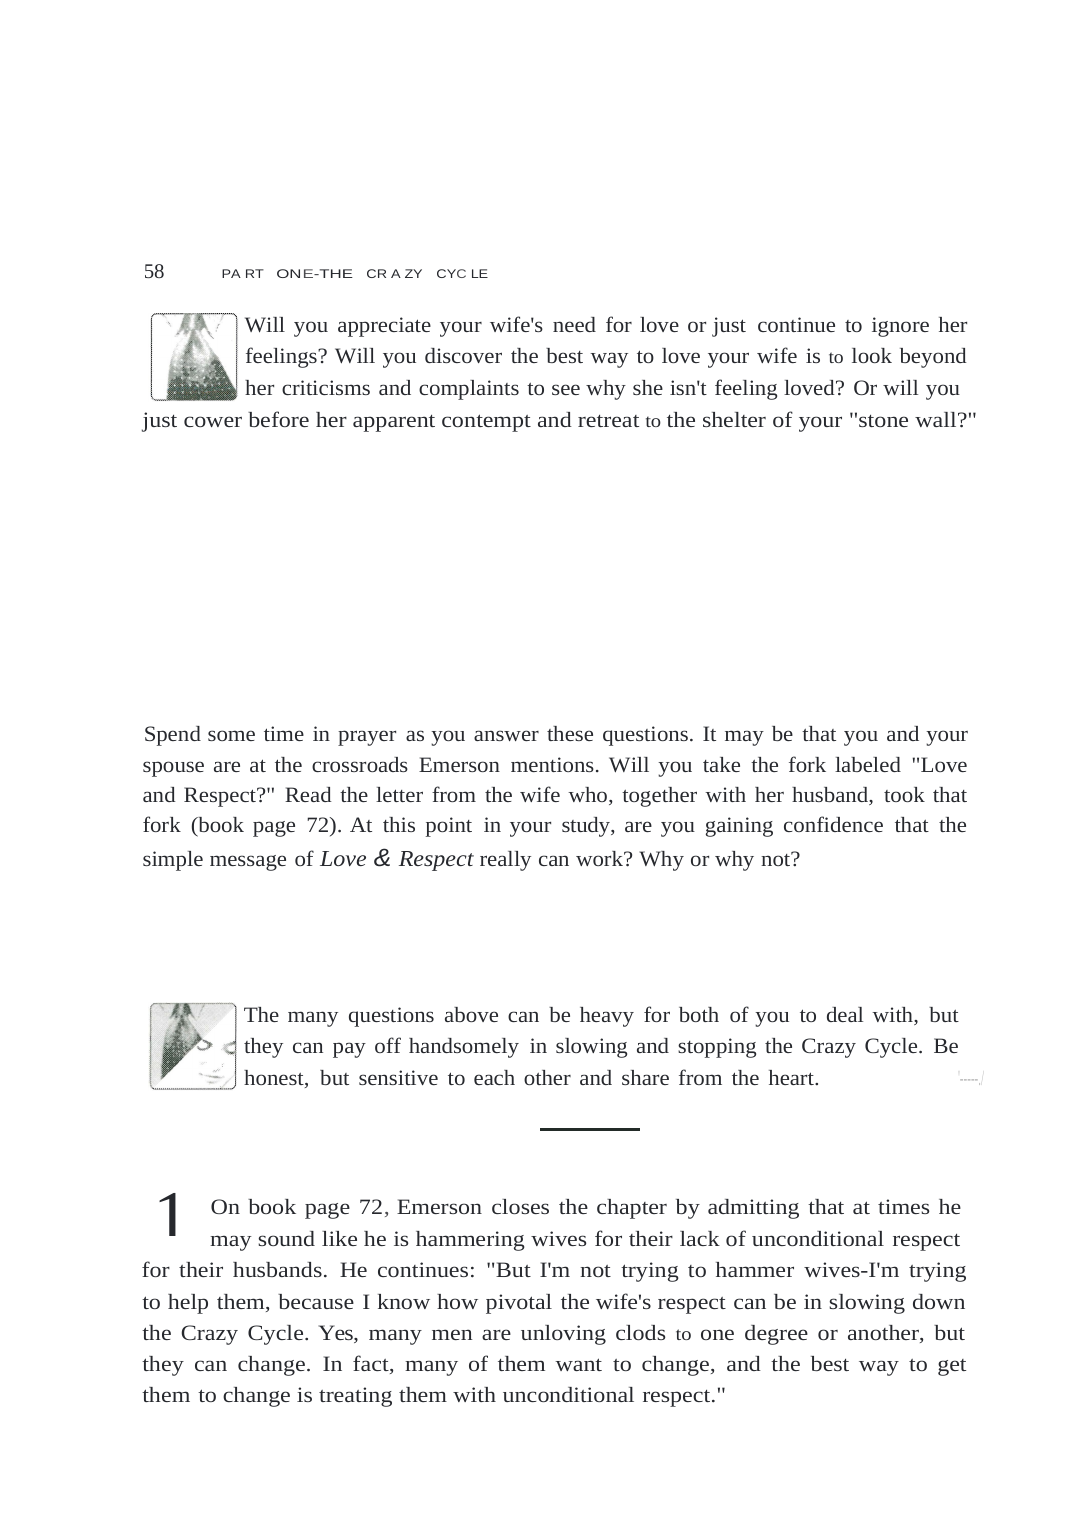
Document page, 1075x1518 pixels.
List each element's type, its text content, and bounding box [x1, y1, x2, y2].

text Spend some time in prayer as you answer these questions. It may be that you and your spouse are at the crossroads Emerson mentions. Will you take the fork labeled "Love and Respect?" Read the letter from the wife who, together with her husband, took that fork (book page 72). At this point in your study, are you gaining confidence that the simple message of Love & Respect really can work? Why or why not? [142, 721, 968, 872]
text The many questions above can be heavy for both of you to deal with, but they can pay off handsomely in slowing and stopping the Crazy Cycle. Be honest, but sensitive to each other and share from the heart. '-----./ [243, 1002, 987, 1090]
text for their husbands. He continues: "But I'm not trying to hammer wives-I'm trying to help them, because I know how pivotal the wife's respect can be in slowing down the Crazy Cycle. Yes, many men are unloving clods to one degree or another, but they can change. In fact, many of them want to change, and the best way to get them to change is treating them with unconditional respect." [141, 1257, 966, 1408]
text 58 PA RT ONE-THE CR A ZY CYC LE [143, 258, 998, 283]
text On book page 72, Emerson closes the chapter by admitting that at times he may sound like he is hammering wives for their lack of unconditional respect [210, 1194, 987, 1251]
text Will you appreciate your wife's need for love or just continue to ignore her feelings? Will you discover the best way to love your wife is to look beyond her criticisms and complaints to see why she isn't feeling loved? Or will you [244, 312, 968, 400]
picture [148, 1002, 237, 1091]
picture [148, 313, 241, 402]
text just cower before her apparent contempt and retreat to the shelter of your "stone wall?" [142, 407, 998, 432]
